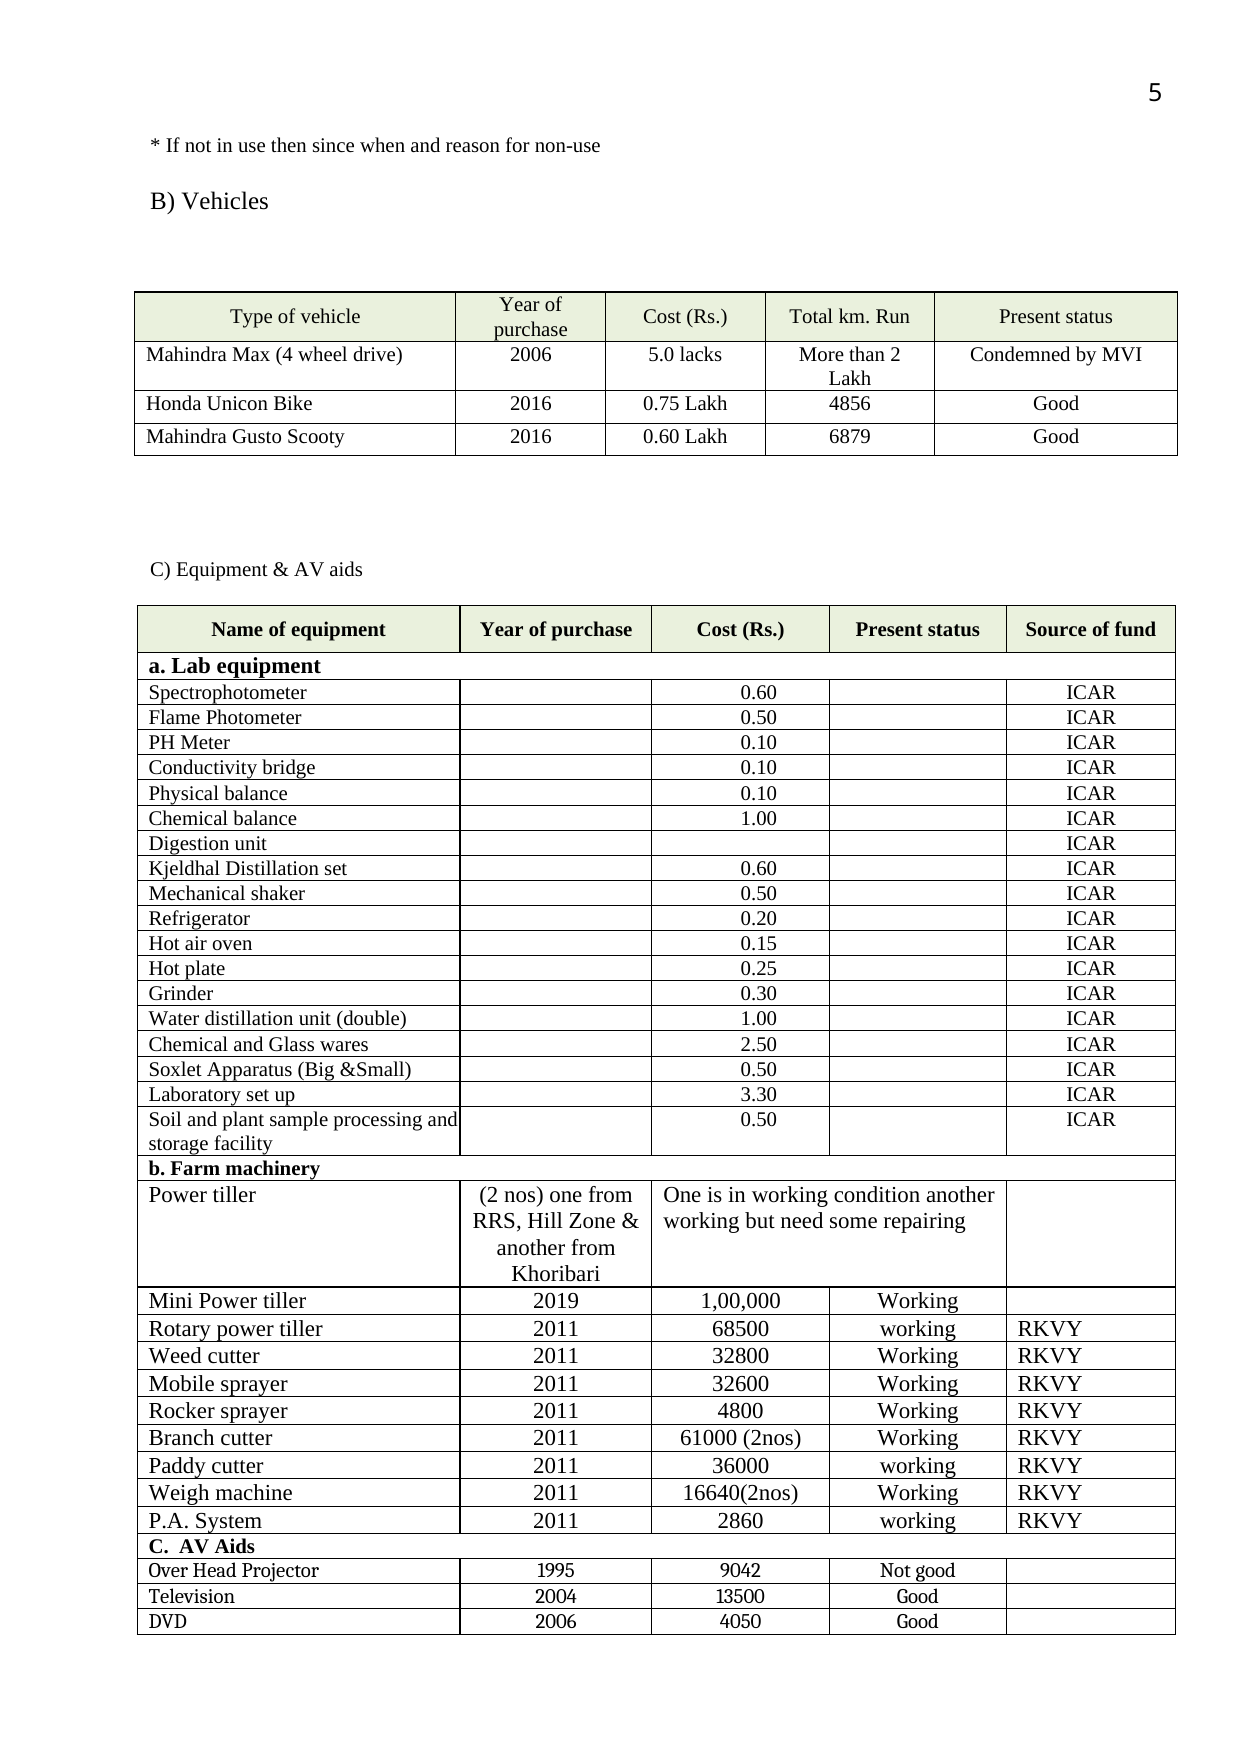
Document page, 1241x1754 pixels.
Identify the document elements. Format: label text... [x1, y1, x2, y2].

table_cell Working [830, 1479, 1006, 1506]
table_cell 2004 [461, 1584, 651, 1608]
table_cell Soil and plant sample processing and storage facility [138, 1107, 459, 1155]
table_cell Good [935, 424, 1177, 455]
table_cell ICAR [1007, 1031, 1175, 1056]
table_cell 0.60 [652, 856, 829, 880]
table_header Total km. Run [766, 293, 934, 341]
table_cell [461, 1057, 651, 1081]
table_cell Working [830, 1370, 1006, 1396]
table_cell 68500 [652, 1315, 829, 1341]
table_cell Television [138, 1584, 459, 1608]
table_cell [830, 806, 1006, 829]
table_header Year of purchase [461, 606, 651, 652]
table_cell [830, 730, 1006, 754]
table_cell 0.25 [652, 956, 829, 980]
table_cell [830, 780, 1006, 804]
table_cell Working [830, 1288, 1006, 1314]
table_cell 2011 [461, 1370, 651, 1396]
table_cell Laboratory set up [138, 1082, 459, 1106]
table_cell More than 2 Lakh [766, 342, 934, 390]
table_cell 2011 [461, 1397, 651, 1423]
table_cell Good [830, 1609, 1006, 1633]
table_cell working [830, 1507, 1006, 1533]
table_cell 0.60 Lakh [606, 424, 765, 455]
table_cell 2016 [456, 391, 605, 422]
table_cell [830, 1006, 1006, 1030]
table_cell 0.60 [652, 680, 829, 704]
table_cell [830, 981, 1006, 1005]
table_cell [461, 730, 651, 754]
table_cell Working [830, 1397, 1006, 1423]
table_cell 2019 [461, 1288, 651, 1314]
table_cell 2.50 [652, 1031, 829, 1056]
table_cell ICAR [1007, 1006, 1175, 1030]
table_cell 1.00 [652, 1006, 829, 1030]
table_cell [830, 931, 1006, 955]
table_header Name of equipment [138, 606, 459, 652]
table_cell 6879 [766, 424, 934, 455]
table_cell ICAR [1007, 755, 1175, 779]
table_cell [461, 806, 651, 829]
table_cell working [830, 1452, 1006, 1478]
table_header Cost (Rs.) [652, 606, 829, 652]
table_cell [1007, 1559, 1175, 1583]
table_cell 0.10 [652, 755, 829, 779]
table_cell [830, 1031, 1006, 1056]
table_cell RKVY [1007, 1315, 1175, 1341]
table_cell Water distillation unit (double) [138, 1006, 459, 1030]
table_cell ICAR [1007, 680, 1175, 704]
table_cell Working [830, 1425, 1006, 1451]
table_cell 4800 [652, 1397, 829, 1423]
text C) Equipment & AV aids [150, 557, 1162, 581]
table_cell [461, 956, 651, 980]
text B) Vehicles [150, 186, 1162, 215]
table_cell [461, 831, 651, 855]
table_cell 2006 [461, 1609, 651, 1633]
table_cell 2011 [461, 1479, 651, 1506]
table_cell 0.10 [652, 730, 829, 754]
table_cell ICAR [1007, 981, 1175, 1005]
table_cell [461, 1082, 651, 1106]
table_cell Mahindra Gusto Scooty [135, 424, 455, 455]
table_header Present status [935, 293, 1177, 341]
table_cell [830, 956, 1006, 980]
table_cell Power tiller [138, 1181, 459, 1286]
table_cell Kjeldhal Distillation set [138, 856, 459, 880]
table_cell Honda Unicon Bike [135, 391, 455, 422]
table_cell Good [830, 1584, 1006, 1608]
table_cell ICAR [1007, 906, 1175, 930]
table_cell Chemical and Glass wares [138, 1031, 459, 1056]
table_cell 5.0 lacks [606, 342, 765, 390]
table_header Source of fund [1007, 606, 1175, 652]
table_cell 0.75 Lakh [606, 391, 765, 422]
table_cell ICAR [1007, 956, 1175, 980]
table_cell 0.10 [652, 780, 829, 804]
table_cell [830, 755, 1006, 779]
table_cell [830, 1057, 1006, 1081]
table_cell 2860 [652, 1507, 829, 1533]
table_cell Rocker sprayer [138, 1397, 459, 1423]
table_cell 0.50 [652, 1107, 829, 1155]
table_cell 16640(2nos) [652, 1479, 829, 1506]
table_cell Good [935, 391, 1177, 422]
table_cell [461, 1006, 651, 1030]
table_cell 32600 [652, 1370, 829, 1396]
table_header Cost (Rs.) [606, 293, 765, 341]
table_cell Working [830, 1342, 1006, 1369]
table_cell RKVY [1007, 1425, 1175, 1451]
table_cell Weigh machine [138, 1479, 459, 1506]
table_cell 1995 [461, 1559, 651, 1583]
table_cell [461, 1107, 651, 1155]
table_cell ICAR [1007, 856, 1175, 880]
table_cell 0.20 [652, 906, 829, 930]
table_cell [830, 906, 1006, 930]
table_cell 36000 [652, 1452, 829, 1478]
table_cell Paddy cutter [138, 1452, 459, 1478]
table_cell [461, 981, 651, 1005]
table_cell [830, 881, 1006, 905]
table_cell Spectrophotometer [138, 680, 459, 704]
table_cell a. Lab equipment [138, 653, 1175, 679]
table_cell Chemical balance [138, 806, 459, 829]
table_cell [461, 680, 651, 704]
table_cell Flame Photometer [138, 705, 459, 729]
table_cell One is in working condition another working but need some repairing [652, 1181, 1006, 1286]
table_cell ICAR [1007, 806, 1175, 829]
table_cell ICAR [1007, 931, 1175, 955]
table_cell C. AV Aids [138, 1534, 1175, 1558]
table_cell ICAR [1007, 730, 1175, 754]
table_cell Weed cutter [138, 1342, 459, 1369]
table_cell 4856 [766, 391, 934, 422]
table_cell [1007, 1288, 1175, 1314]
table_cell 9042 [652, 1559, 829, 1583]
table_cell 2011 [461, 1315, 651, 1341]
table_cell 2011 [461, 1452, 651, 1478]
table_cell 2016 [456, 424, 605, 455]
table_cell 32800 [652, 1342, 829, 1369]
table_cell 4050 [652, 1609, 829, 1633]
table_cell [1007, 1609, 1175, 1633]
table_cell RKVY [1007, 1479, 1175, 1506]
table_cell [830, 856, 1006, 880]
table_cell Mahindra Max (4 wheel drive) [135, 342, 455, 390]
table_cell 1.00 [652, 806, 829, 829]
table_cell ICAR [1007, 881, 1175, 905]
table_cell 3.30 [652, 1082, 829, 1106]
table_cell Branch cutter [138, 1425, 459, 1451]
table_cell (2 nos) one from RRS, Hill Zone & another from Khoribari [461, 1181, 651, 1286]
table_header Present status [830, 606, 1006, 652]
table_cell [830, 680, 1006, 704]
table_cell [461, 755, 651, 779]
table_cell Grinder [138, 981, 459, 1005]
table_cell 2011 [461, 1425, 651, 1451]
table_cell [461, 780, 651, 804]
table_cell Mobile sprayer [138, 1370, 459, 1396]
table_cell 2006 [456, 342, 605, 390]
table_cell Physical balance [138, 780, 459, 804]
table_cell ICAR [1007, 1107, 1175, 1155]
table_cell ICAR [1007, 1057, 1175, 1081]
table_cell [461, 705, 651, 729]
table_cell [1007, 1584, 1175, 1608]
table_cell Conductivity bridge [138, 755, 459, 779]
table_cell working [830, 1315, 1006, 1341]
table_cell Digestion unit [138, 831, 459, 855]
table_cell 0.50 [652, 1057, 829, 1081]
table_cell 0.30 [652, 981, 829, 1005]
table_cell 2011 [461, 1507, 651, 1533]
table_cell [652, 831, 829, 855]
table_cell Hot air oven [138, 931, 459, 955]
table_cell [461, 881, 651, 905]
table_cell Rotary power tiller [138, 1315, 459, 1341]
table_cell RKVY [1007, 1507, 1175, 1533]
table_cell 13500 [652, 1584, 829, 1608]
table_cell Mechanical shaker [138, 881, 459, 905]
table_cell PH Meter [138, 730, 459, 754]
table_header Type of vehicle [135, 293, 455, 341]
table_cell Condemned by MVI [935, 342, 1177, 390]
table_cell RKVY [1007, 1397, 1175, 1423]
table_cell 61000 (2nos) [652, 1425, 829, 1451]
table_cell RKVY [1007, 1452, 1175, 1478]
table_cell P.A. System [138, 1507, 459, 1533]
table_cell [461, 1031, 651, 1056]
table_cell [830, 831, 1006, 855]
table_cell 0.50 [652, 705, 829, 729]
table_cell ICAR [1007, 705, 1175, 729]
text * If not in use then since when and reason for non-use [150, 133, 1162, 157]
table_cell RKVY [1007, 1342, 1175, 1369]
table_cell b. Farm machinery [138, 1156, 1175, 1180]
table_cell Over Head Projector [138, 1559, 459, 1583]
table_cell [1007, 1181, 1175, 1286]
table_cell [461, 856, 651, 880]
table_cell ICAR [1007, 831, 1175, 855]
table_cell ICAR [1007, 780, 1175, 804]
table_cell [830, 705, 1006, 729]
table_cell Soxlet Apparatus (Big &Small) [138, 1057, 459, 1081]
table_cell Not good [830, 1559, 1006, 1583]
table_cell [461, 931, 651, 955]
table_cell 2011 [461, 1342, 651, 1369]
table_cell ICAR [1007, 1082, 1175, 1106]
table_cell Refrigerator [138, 906, 459, 930]
table_cell 1,00,000 [652, 1288, 829, 1314]
table_cell 0.50 [652, 881, 829, 905]
table_cell [830, 1107, 1006, 1155]
table_header Year of purchase [456, 293, 605, 341]
table_cell Hot plate [138, 956, 459, 980]
table_cell 0.15 [652, 931, 829, 955]
table_cell DVD [138, 1609, 459, 1633]
table_cell [461, 906, 651, 930]
table_cell [830, 1082, 1006, 1106]
table_cell RKVY [1007, 1370, 1175, 1396]
table_cell Mini Power tiller [138, 1288, 459, 1314]
